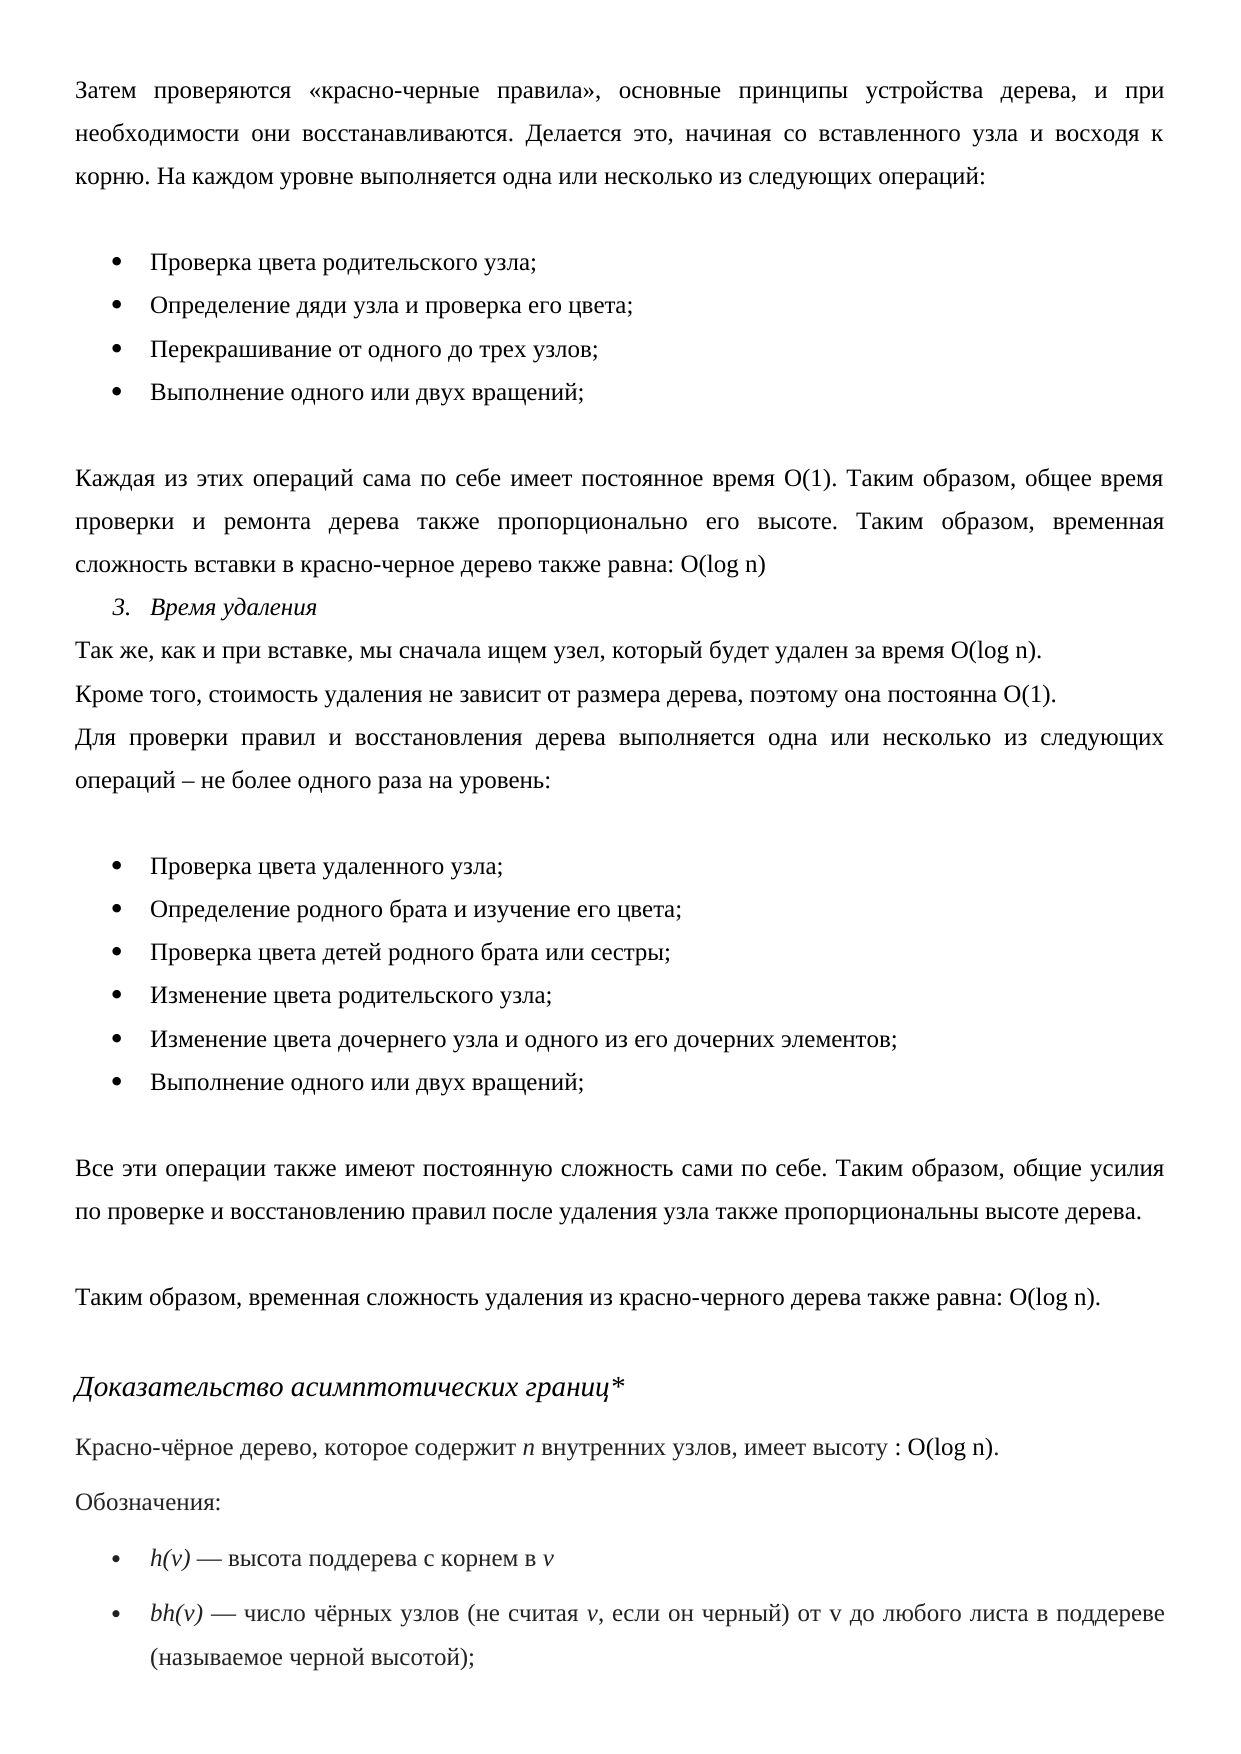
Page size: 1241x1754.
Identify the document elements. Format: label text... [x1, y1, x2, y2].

text Для проверки правил и восстановления дерева выполняется одна или несколько из следующих операций – не более одного раза на уровень: [75, 722, 1165, 794]
text Таким образом, временная сложность удаления из красно-черного дерева также равна: O(log n). [75, 1282, 1165, 1311]
list bh(v) — число чёрных узлов (не считая v, если он черный) от v до любого листа в поддереве (называемое черной высотой); [112, 1598, 1165, 1670]
list Время удаления [112, 592, 1165, 621]
text Затем проверяются «красно-черные правила», основные принципы устройства дерева, и при необходимости они восстанавливаются. Делается это, начиная со вставленного узла и восходя к корню. На каждом уровне выполняется одна или несколько из следующих операций: [75, 75, 1165, 190]
list Изменение цвета дочернего узла и одного из его дочерних элементов; [112, 1024, 1165, 1052]
list Проверка цвета удаленного узла; [112, 851, 1165, 880]
text Так же, как и при вставке, мы сначала ищем узел, который будет удален за время O(log n). [75, 636, 1165, 664]
list Проверка цвета родительского узла; [112, 247, 1165, 276]
text Доказательство асимптотических границ* [75, 1369, 1165, 1402]
list Выполнение одного или двух вращений; [112, 377, 1165, 406]
list Изменение цвета родительского узла; [112, 981, 1165, 1009]
text Обозначения: [75, 1487, 1165, 1516]
list h(v)h(v) — высота поддерева с корнем в vv [112, 1543, 1165, 1572]
list Определение дяди узла и проверка его цвета; [112, 291, 1165, 319]
text Все эти операции также имеют постоянную сложность сами по себе. Таким образом, общие усилия по проверке и восстановлению правил после удаления узла также пропорциональны высоте дерева. [75, 1153, 1165, 1225]
list Проверка цвета детей родного брата или сестры; [112, 937, 1165, 966]
list Определение родного брата и изучение его цвета; [112, 894, 1165, 923]
text Каждая из этих операций сама по себе имеет постоянное время O(1). Таким образом, общее время проверки и ремонта дерева также пропорционально его высоте. Таким образом, временная сложность вставки в красно-черное дерево также равна: O(log n) [75, 463, 1165, 578]
text Кроме того, стоимость удаления не зависит от размера дерева, поэтому она постоянна O(1). [75, 679, 1165, 707]
list Перекрашивание от одного до трех узлов; [112, 334, 1165, 362]
text Красно-чёрное дерево, которое содержит n внутренних узлов, имеет высоту : O(log n)O(log(n)). [75, 1432, 1165, 1460]
list Выполнение одного или двух вращений; [112, 1067, 1165, 1096]
